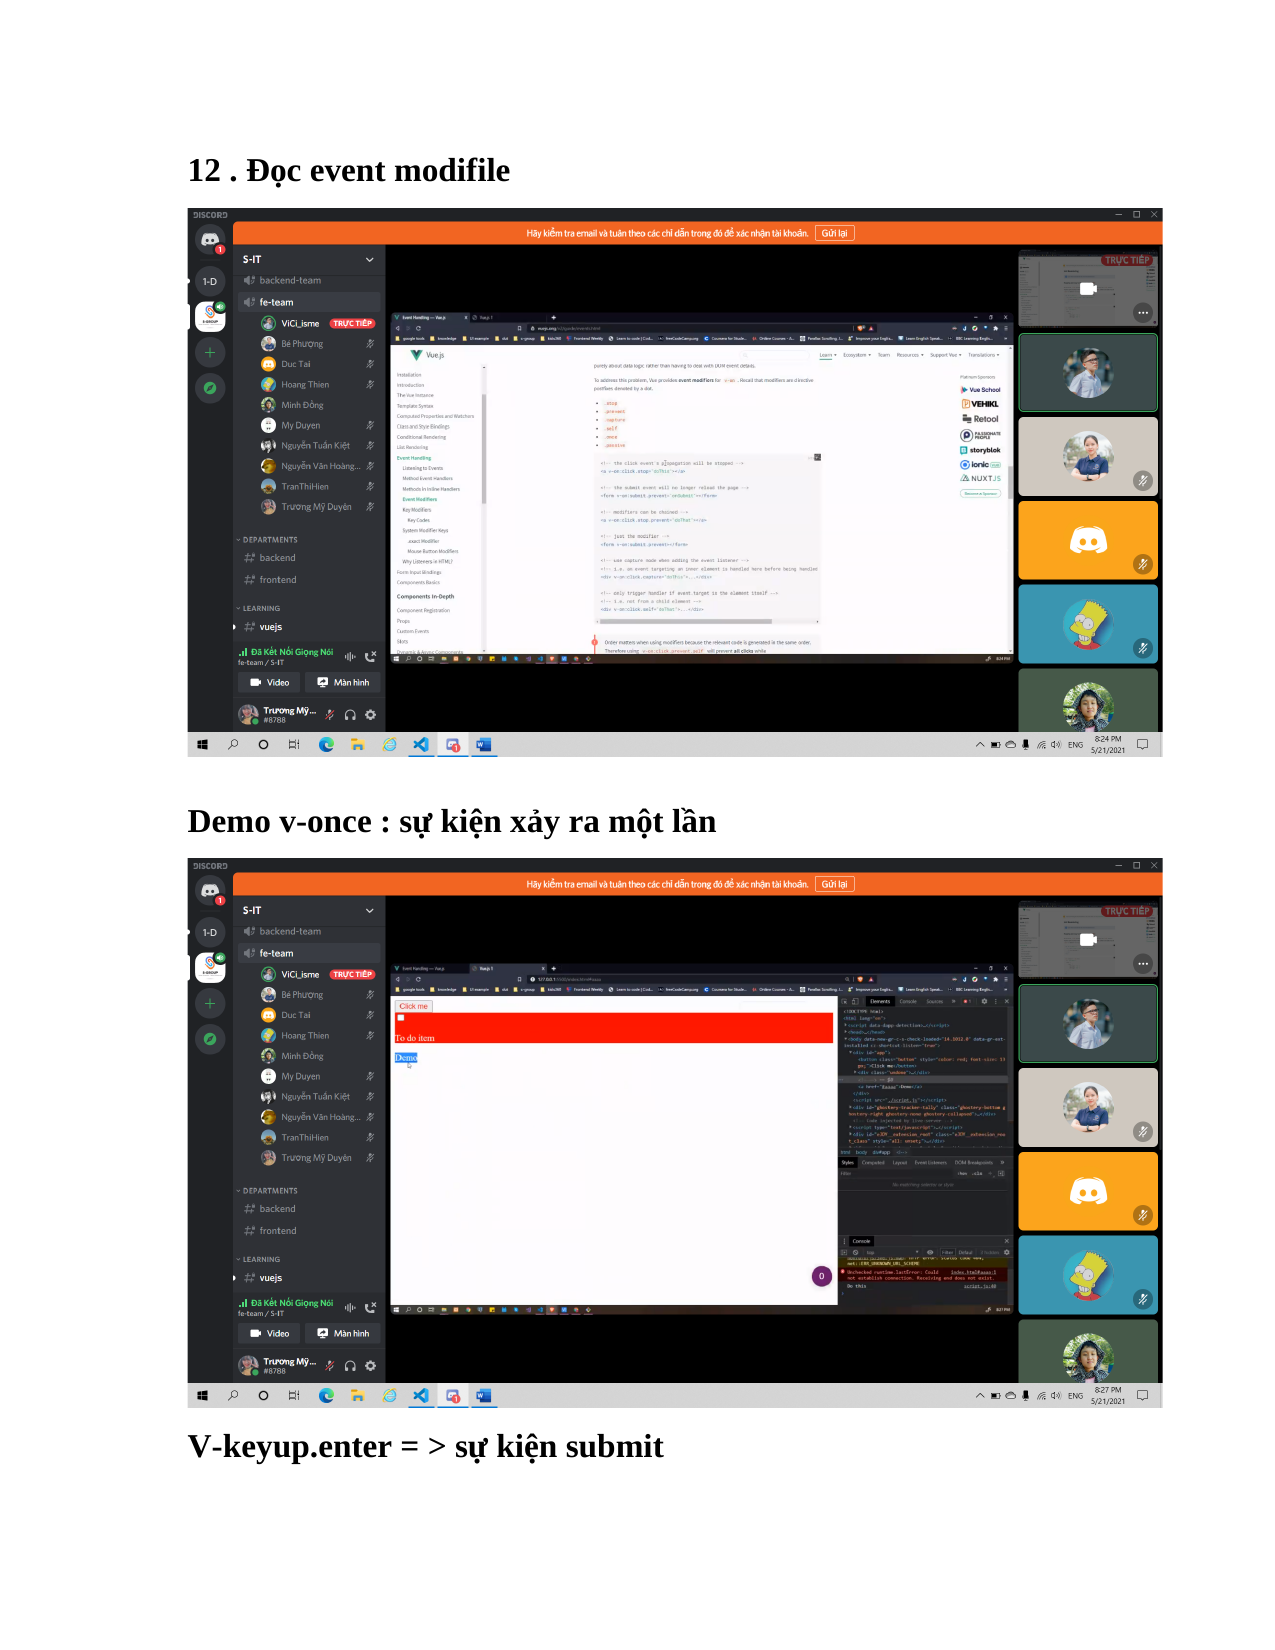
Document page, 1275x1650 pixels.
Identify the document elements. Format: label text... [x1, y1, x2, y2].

text 12 . Đọc event modifile [187, 150, 1125, 188]
picture [187, 208, 1163, 757]
text V-keyup.enter = > sự kiện submit [187, 1426, 1125, 1464]
text Demo v-once : sự kiện xảy ra một lần [187, 757, 1125, 839]
picture [187, 858, 1163, 1408]
